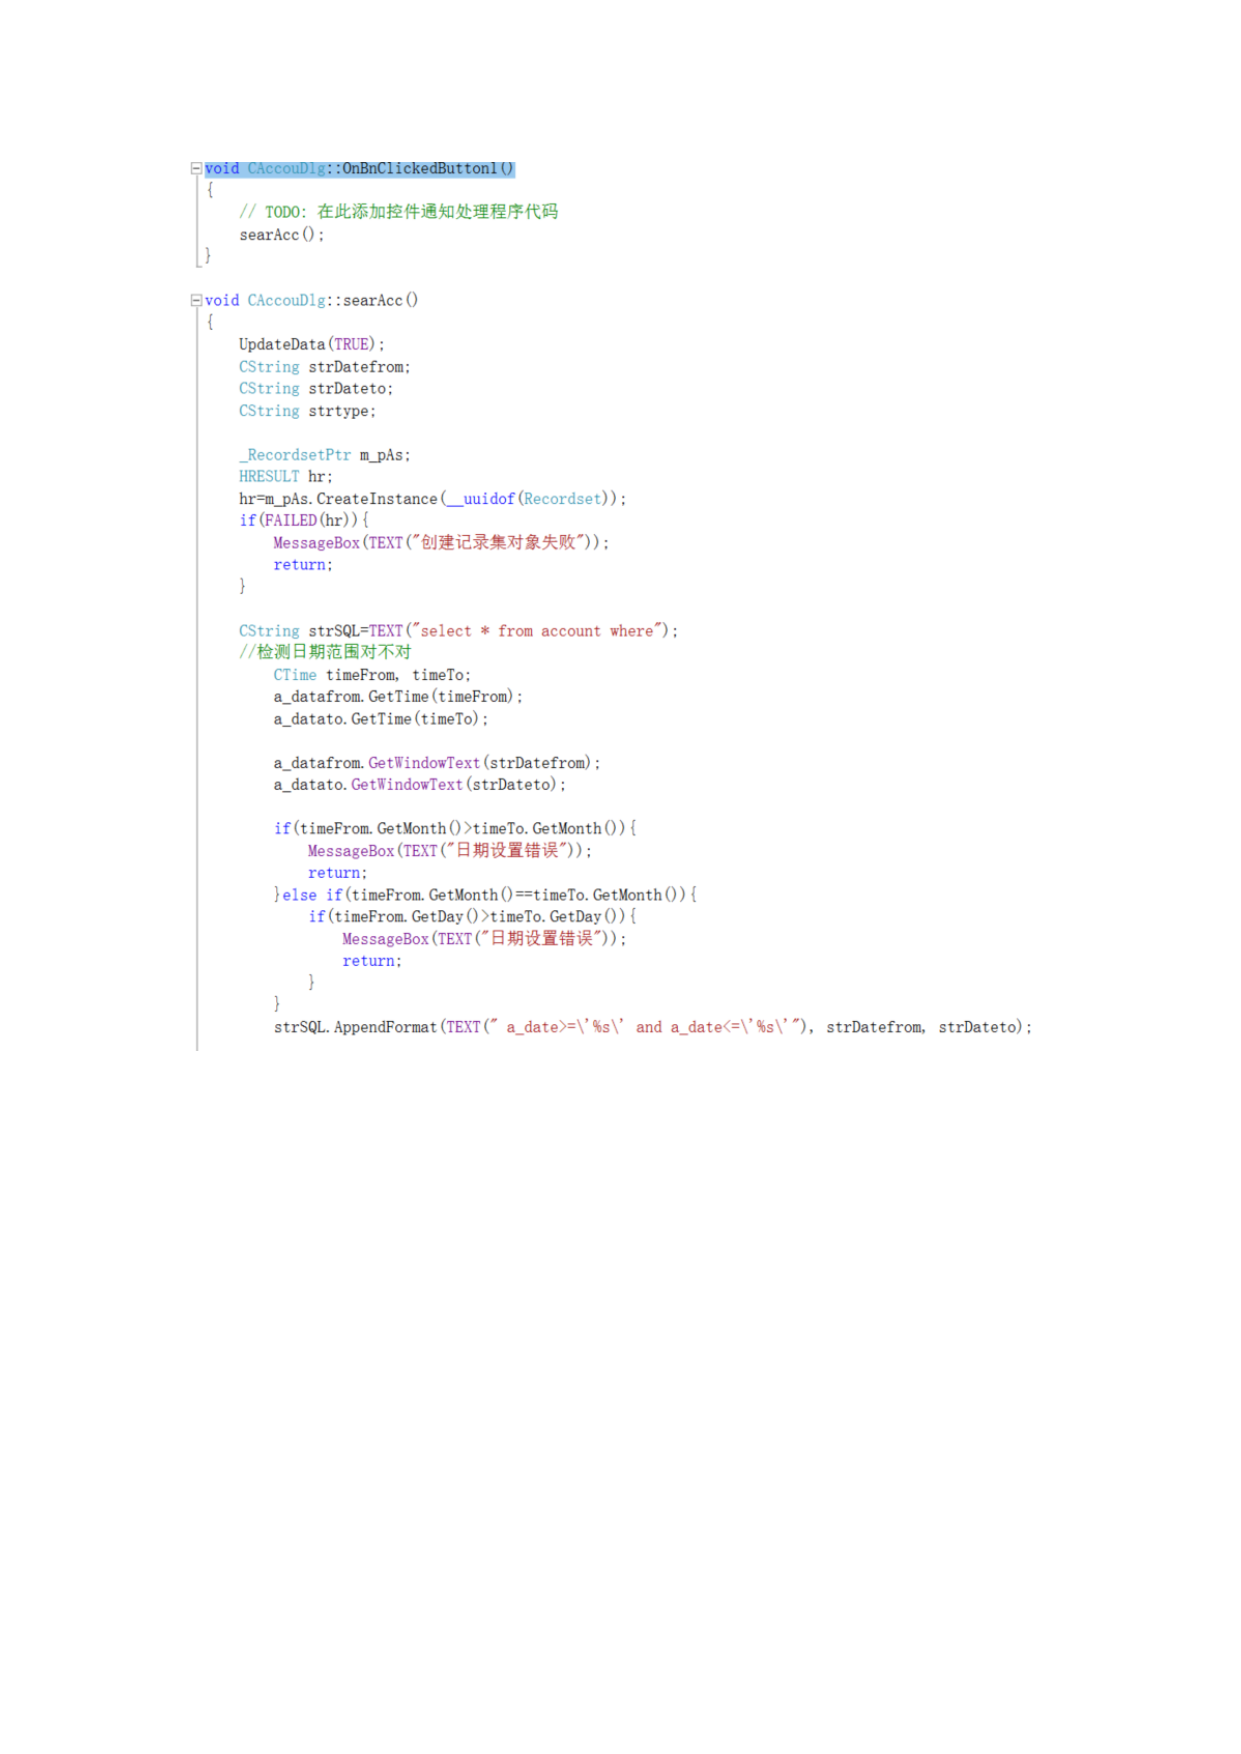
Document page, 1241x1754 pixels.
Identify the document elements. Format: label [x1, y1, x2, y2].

picture [187, 162, 1053, 1051]
